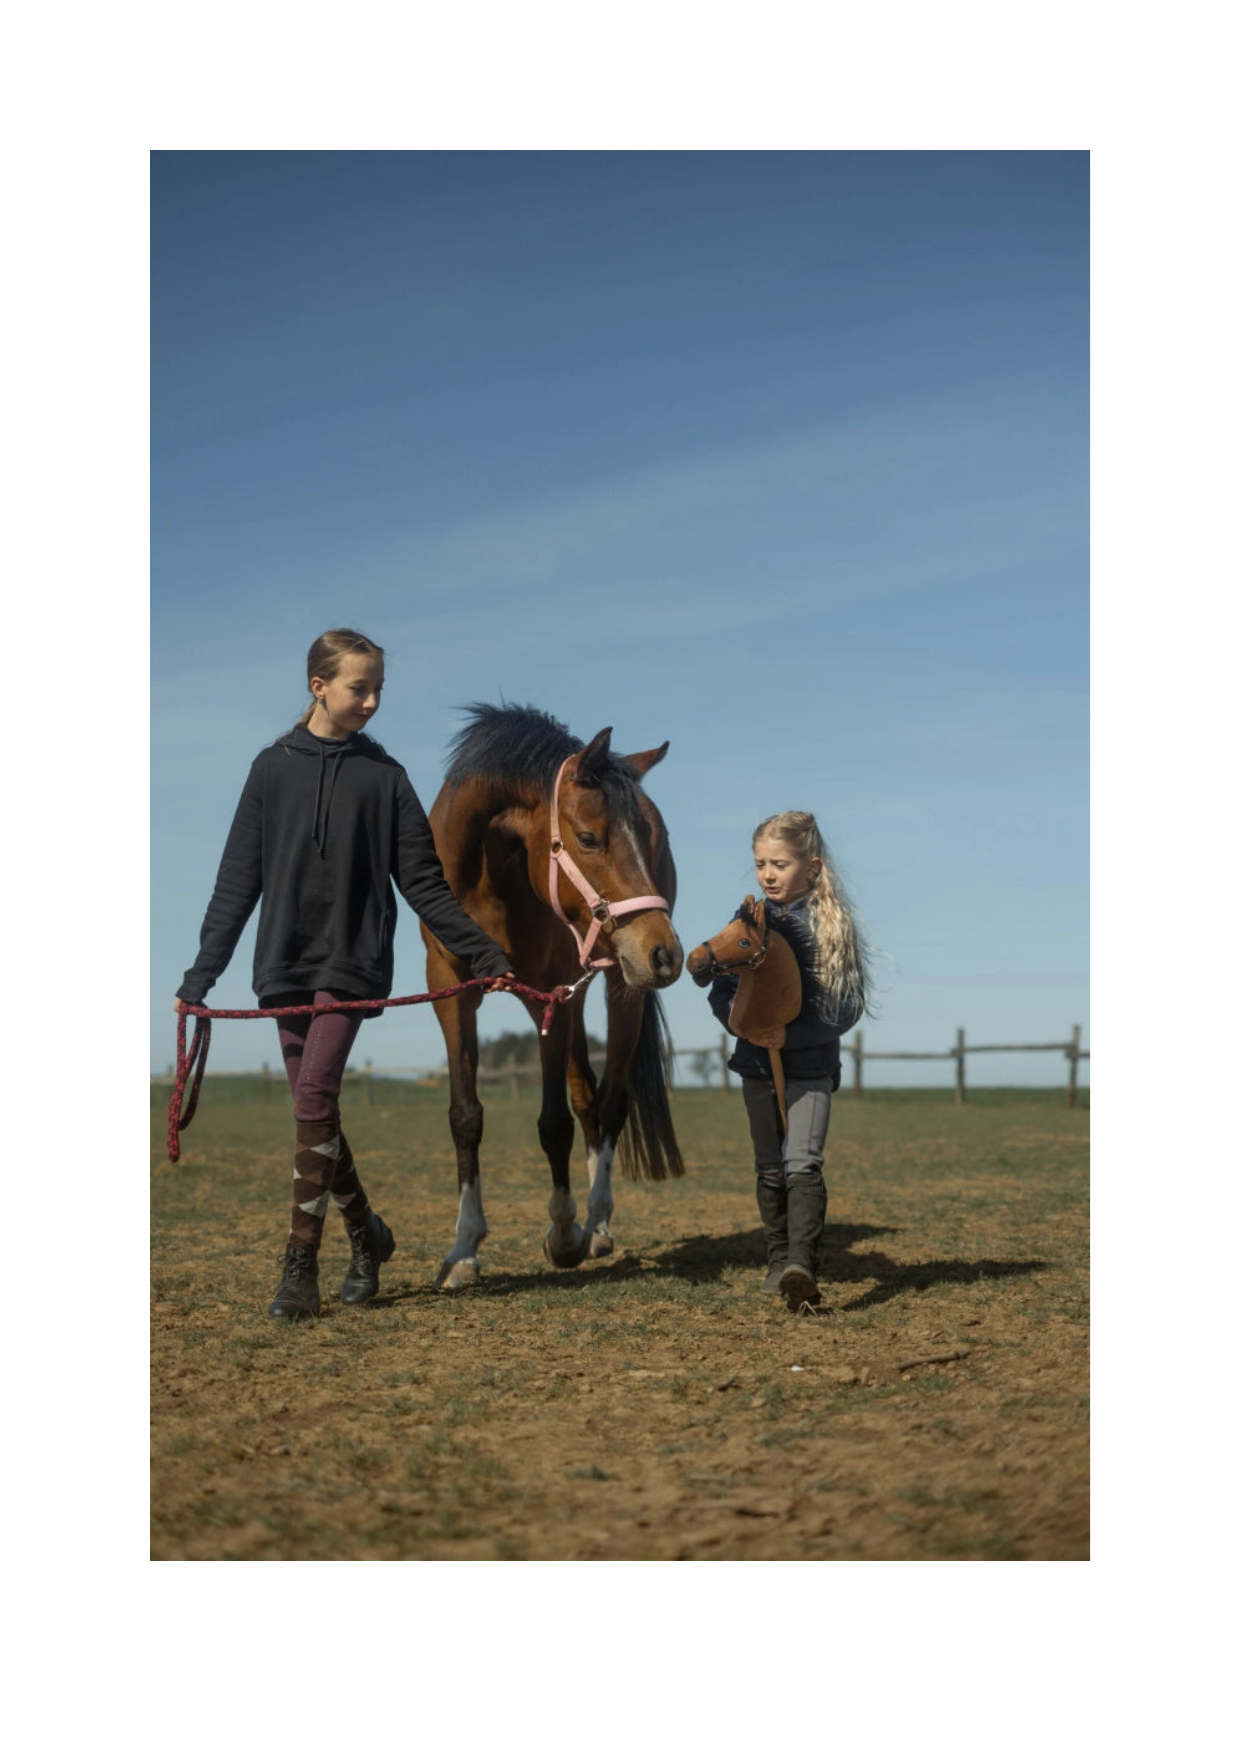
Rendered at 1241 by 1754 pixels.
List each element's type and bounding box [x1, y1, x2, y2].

picture [150, 150, 1091, 1561]
